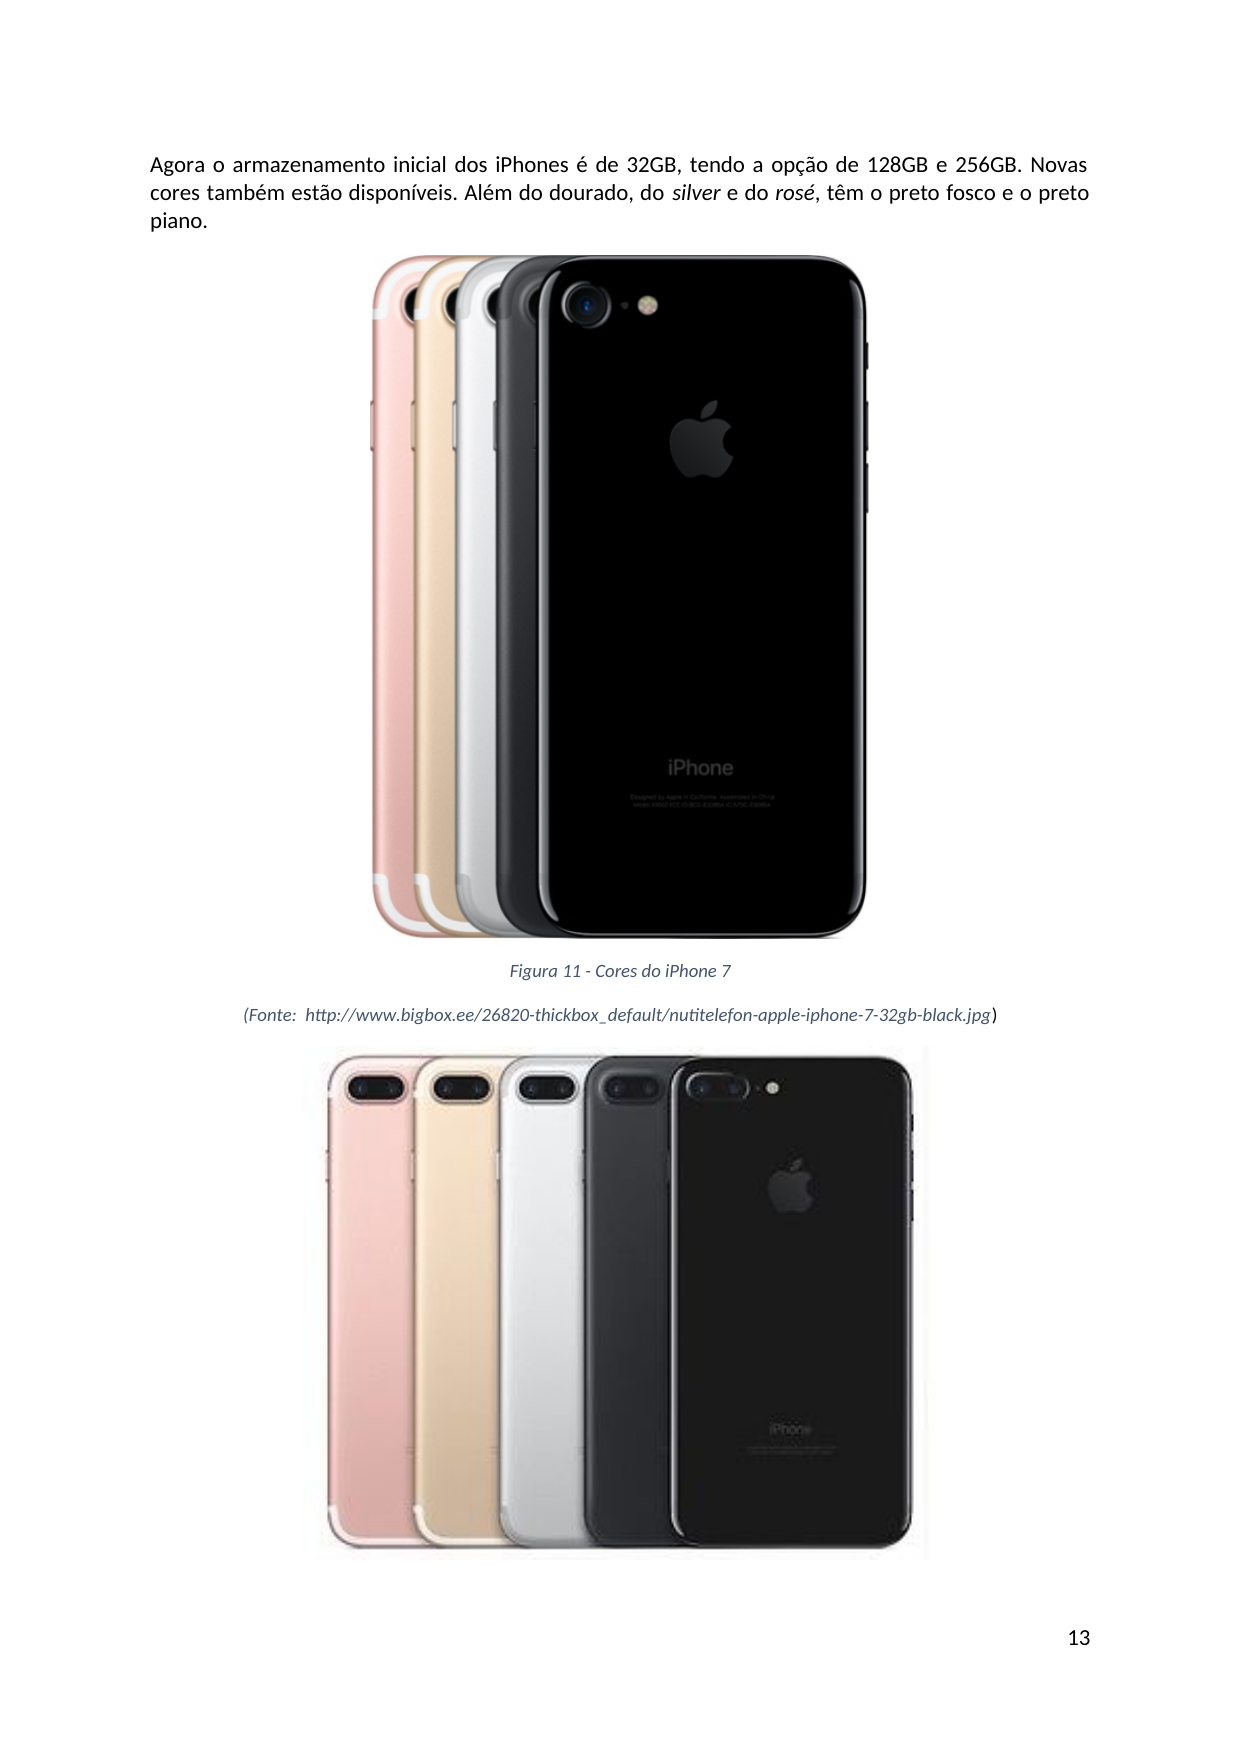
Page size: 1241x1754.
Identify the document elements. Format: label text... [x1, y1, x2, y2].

text Agora o armazenamento inicial dos iPhones é de 32GB, tendo a opção de 128GB e 256GB. Novas cores também estão disponíveis. Além do dourado, do silver e do rosé, têm o preto fosco e o preto piano. [150, 150, 1090, 234]
picture [278, 255, 962, 939]
picture [203, 1046, 1037, 1560]
text (Fonte: http://www.bigbox.ee/26820-thickbox_default/nutitelefon-apple-iphone-7-32gb-black.jpg) [150, 1003, 1090, 1026]
